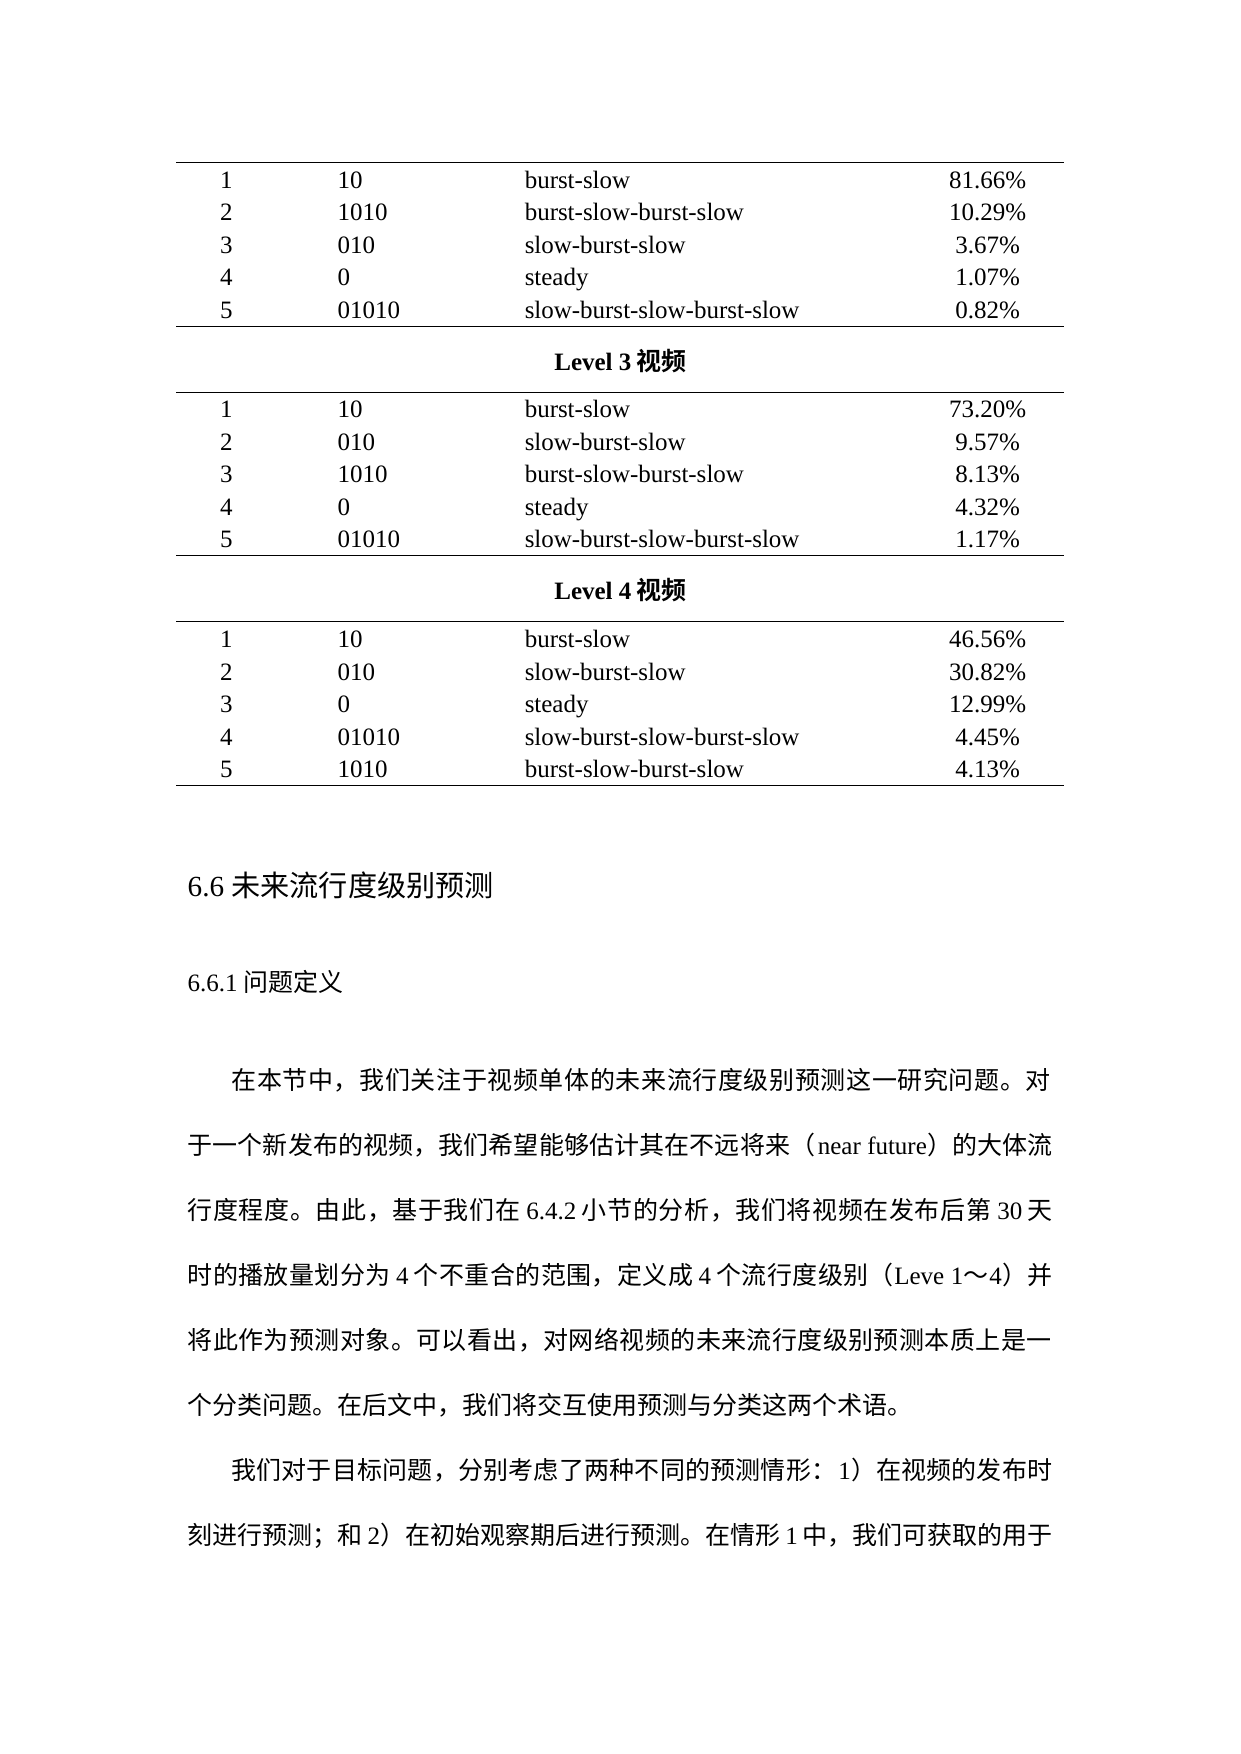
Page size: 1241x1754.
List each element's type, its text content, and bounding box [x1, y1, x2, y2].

table_cell slow-burst-slow [489, 425, 911, 458]
table_cell 8.13% [911, 458, 1064, 490]
table_cell 4.32% [911, 490, 1064, 523]
table_cell 12.99% [911, 687, 1064, 720]
table_cell steady [489, 687, 911, 720]
table_cell 10 [276, 622, 488, 655]
table_cell 10 [276, 163, 488, 196]
table_cell 2 [176, 196, 276, 228]
table_cell 4.13% [911, 752, 1064, 785]
table_cell slow-burst-slow [489, 655, 911, 687]
table_cell 1010 [276, 458, 488, 490]
table_cell 30.82% [911, 655, 1064, 687]
table_cell burst-slow-burst-slow [489, 752, 911, 785]
text 问题定义 [187, 948, 1053, 1013]
table_cell burst-slow [489, 622, 911, 655]
table_cell 10.29% [911, 196, 1064, 228]
table_cell 81.66% [911, 163, 1064, 196]
text 未来流行度级别预测 [187, 851, 1053, 916]
table_cell 9.57% [911, 425, 1064, 458]
table_cell 1 [176, 163, 276, 196]
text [187, 1436, 1053, 1566]
table_cell Level 4视频 [176, 556, 1064, 621]
table_cell 0 [276, 687, 488, 720]
table_cell 010 [276, 425, 488, 458]
text 在本节中，我们关注于视频单体的未来流行度级别预测这一研究问题。对于一个新发布的视频，我们希望能够估计其在不远将来（near future）的大体流行度程度。由此，基于我们在6.4.2小节的分析，我们将视频在发布后第30天时的播放量划分为4个不重合的范围，定义成4个流行度级别（Leve 1～4）并将此作为预测对象。可以看出，对网络视频的未来流行度级别预测本质上是一个分类问题。在后文中，我们将交互使用预测与分类这两个术语。 [187, 1046, 1053, 1436]
table_cell 01010 [276, 523, 488, 555]
table_cell 4 [176, 490, 276, 523]
table_cell 3 [176, 228, 276, 261]
table_cell 010 [276, 655, 488, 687]
table_cell 1010 [276, 196, 488, 228]
table_cell 3 [176, 687, 276, 720]
table_cell slow-burst-slow-burst-slow [489, 523, 911, 555]
table_cell 10 [276, 393, 488, 425]
table_cell burst-slow-burst-slow [489, 458, 911, 490]
table_cell 2 [176, 655, 276, 687]
table_cell burst-slow-burst-slow [489, 196, 911, 228]
table_cell 73.20% [911, 393, 1064, 425]
table_cell 1 [176, 622, 276, 655]
table_cell 3 [176, 458, 276, 490]
table_cell 3.67% [911, 228, 1064, 261]
table_cell 1010 [276, 752, 488, 785]
table_cell 5 [176, 523, 276, 555]
table_cell steady [489, 490, 911, 523]
table_cell 4.45% [911, 720, 1064, 752]
table_cell 1.07% [911, 261, 1064, 293]
table_cell slow-burst-slow-burst-slow [489, 293, 911, 326]
table_cell slow-burst-slow [489, 228, 911, 261]
table_cell 5 [176, 752, 276, 785]
table_cell 4 [176, 261, 276, 293]
table_cell 5 [176, 293, 276, 326]
table_cell 1.17% [911, 523, 1064, 555]
table_cell 01010 [276, 720, 488, 752]
table_cell 01010 [276, 293, 488, 326]
table_cell burst-slow [489, 163, 911, 196]
table_cell 0.82% [911, 293, 1064, 326]
table_cell slow-burst-slow-burst-slow [489, 720, 911, 752]
table_cell 010 [276, 228, 488, 261]
table_cell 2 [176, 425, 276, 458]
table_cell 0 [276, 261, 488, 293]
table_cell burst-slow [489, 393, 911, 425]
table_cell 46.56% [911, 622, 1064, 655]
table_cell Level 3视频 [176, 327, 1064, 392]
table_cell 1 [176, 393, 276, 425]
table_cell 4 [176, 720, 276, 752]
table_cell steady [489, 261, 911, 293]
table_cell 0 [276, 490, 488, 523]
